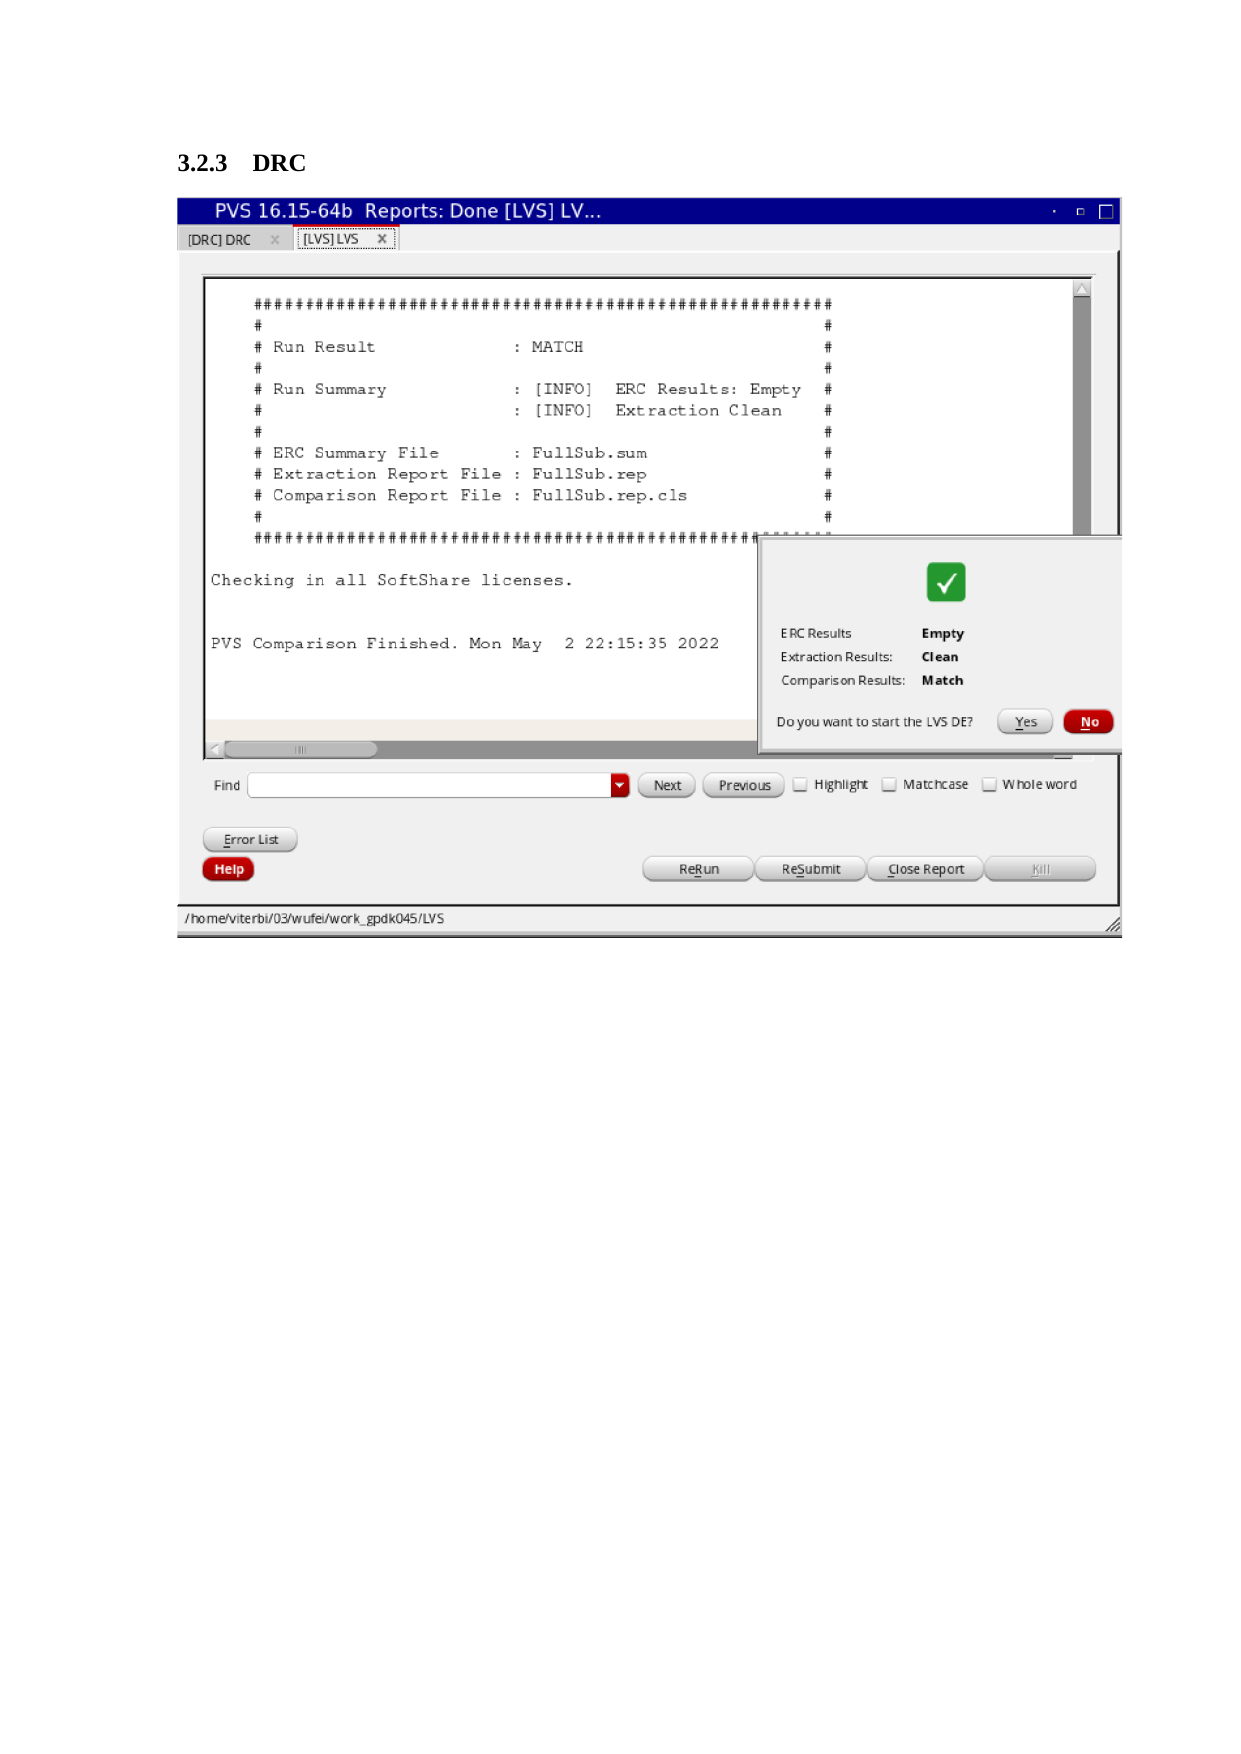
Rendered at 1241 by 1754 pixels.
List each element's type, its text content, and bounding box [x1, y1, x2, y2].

subtitle DRC [177, 148, 1122, 176]
